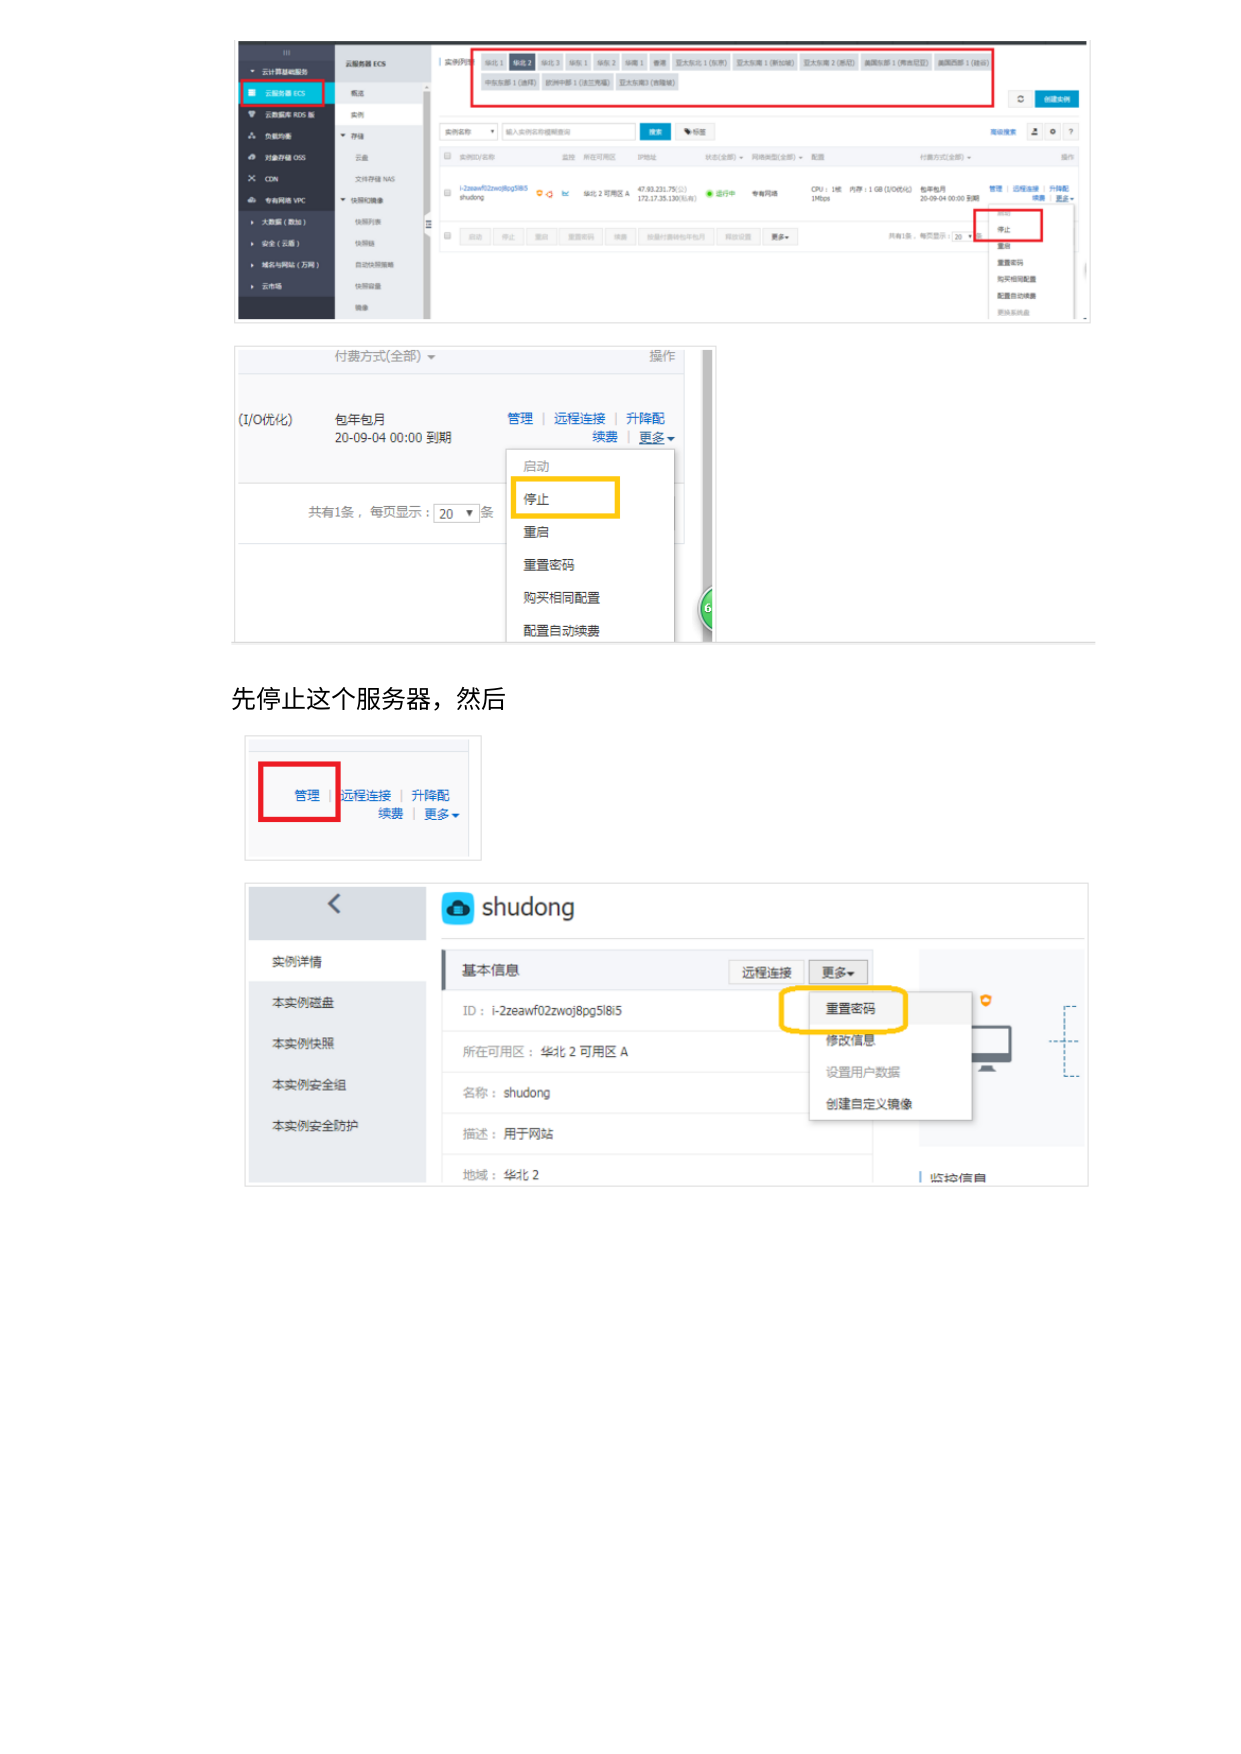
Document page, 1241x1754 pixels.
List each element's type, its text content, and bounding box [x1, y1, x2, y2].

picture [231, 727, 1097, 1194]
picture [231, 40, 1096, 645]
text 先停止这个服务器，然后 [187, 668, 1053, 727]
